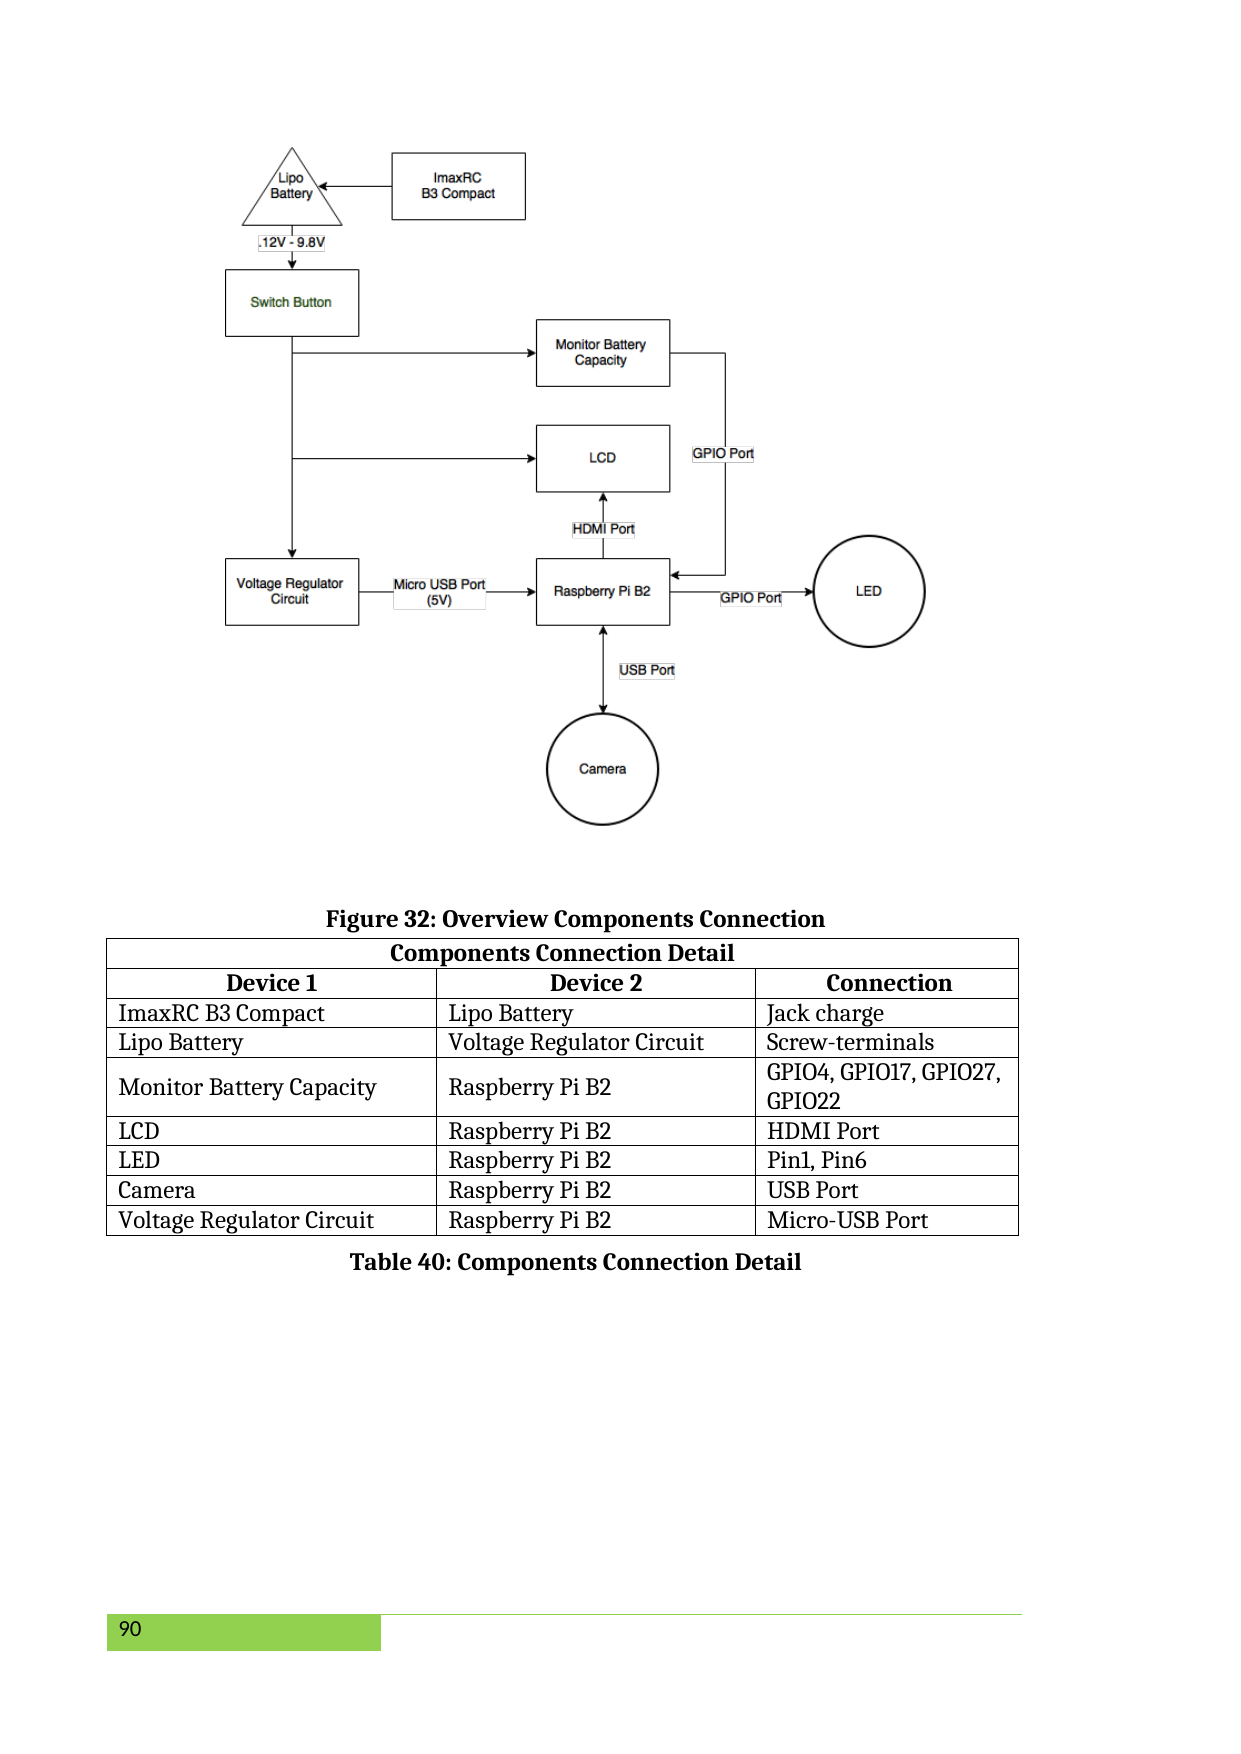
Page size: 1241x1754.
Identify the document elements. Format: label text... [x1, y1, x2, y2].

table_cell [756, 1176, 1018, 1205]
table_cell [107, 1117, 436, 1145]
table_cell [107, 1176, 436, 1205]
picture [225, 147, 927, 827]
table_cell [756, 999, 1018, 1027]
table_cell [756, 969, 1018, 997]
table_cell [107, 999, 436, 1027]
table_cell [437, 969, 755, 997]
text Figure 32: Overview Components Connection [118, 905, 1033, 933]
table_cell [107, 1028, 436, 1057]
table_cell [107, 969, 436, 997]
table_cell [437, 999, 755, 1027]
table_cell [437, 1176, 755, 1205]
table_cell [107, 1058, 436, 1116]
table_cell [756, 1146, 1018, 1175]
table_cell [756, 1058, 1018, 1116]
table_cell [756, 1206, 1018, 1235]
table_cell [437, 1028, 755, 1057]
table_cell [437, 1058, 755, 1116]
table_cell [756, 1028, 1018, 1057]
list Table 40: Components Connection Detail [118, 1248, 1033, 1277]
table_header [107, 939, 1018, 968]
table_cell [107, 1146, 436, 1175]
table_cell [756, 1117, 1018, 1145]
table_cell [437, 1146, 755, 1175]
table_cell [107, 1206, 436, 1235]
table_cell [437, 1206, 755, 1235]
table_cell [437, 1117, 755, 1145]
